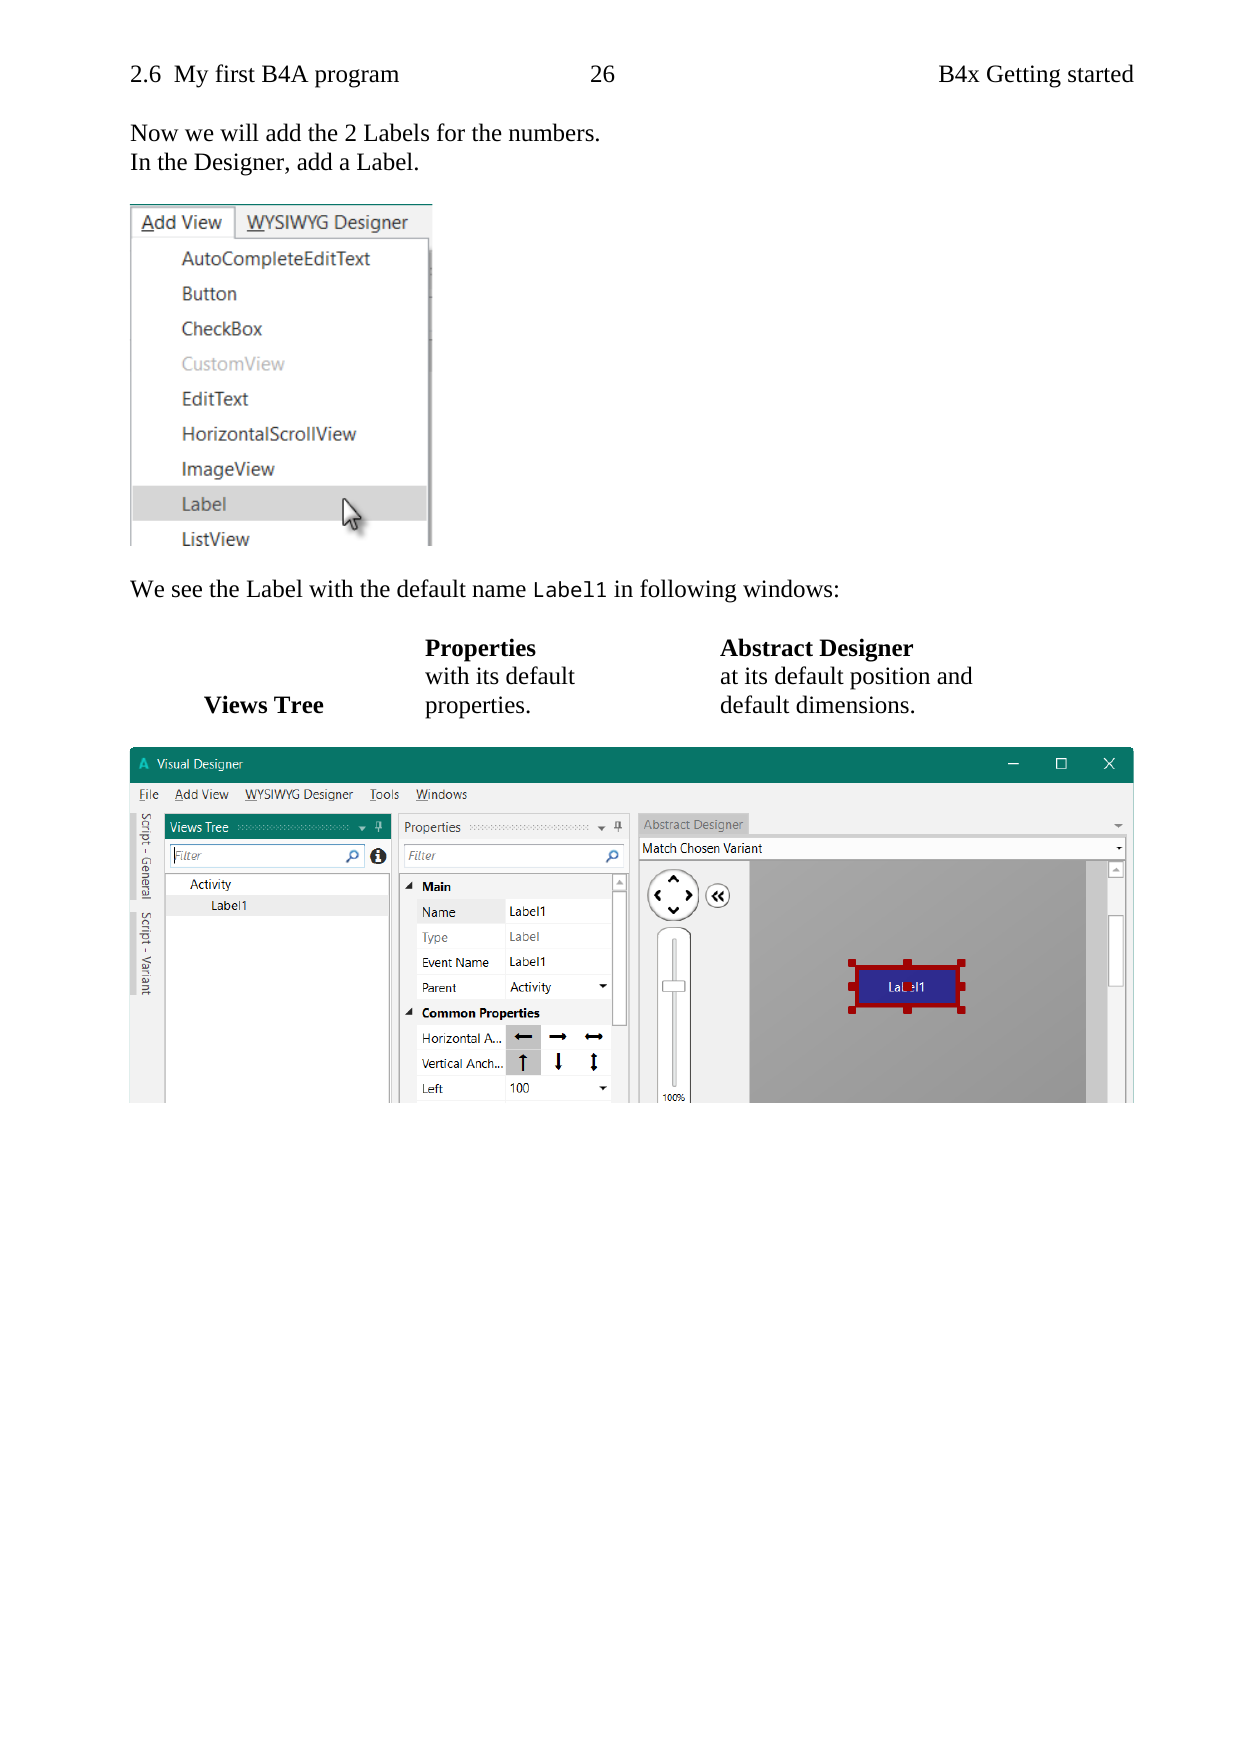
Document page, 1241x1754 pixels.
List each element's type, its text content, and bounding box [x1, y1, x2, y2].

text We see the Label with the default name Label1 in following windows: [130, 574, 1134, 604]
text Properties Abstract Designer [130, 633, 1134, 661]
picture [129, 204, 433, 546]
text Now we will add the 2 Labels for the numbers. [130, 118, 1134, 147]
picture [129, 747, 1134, 1103]
text Views Tree properties. default dimensions. [130, 690, 1134, 719]
text with its default at its default position and [130, 661, 1134, 690]
text In the Designer, add a Label. [130, 147, 1134, 176]
